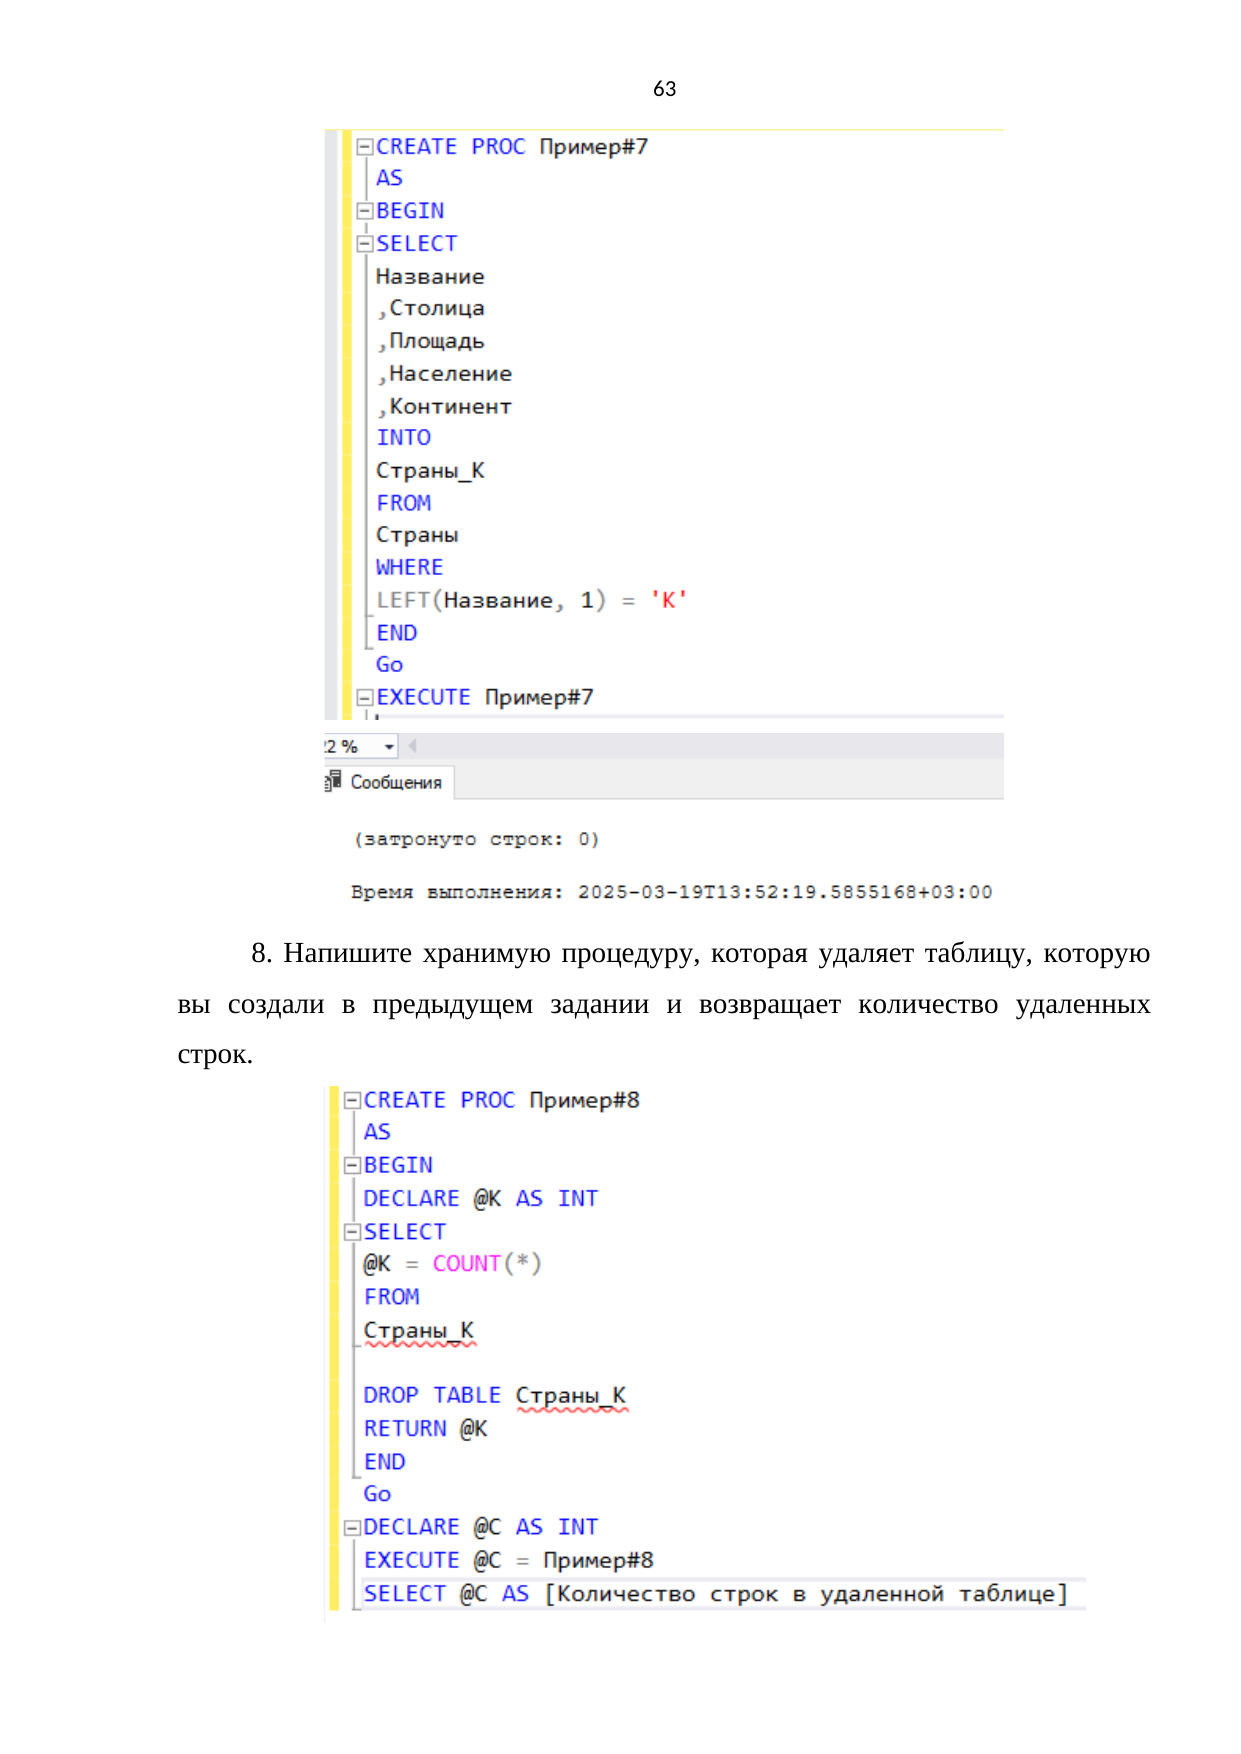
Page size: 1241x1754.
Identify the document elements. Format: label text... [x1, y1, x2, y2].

picture [323, 1086, 1087, 1623]
picture [324, 733, 1005, 922]
list 8. Напишите хранимую процедуру, которая удаляет таблицу, которую вы создали в предыдущем задании и возвращает количество удаленных строк. [177, 936, 1152, 1070]
picture [324, 129, 1005, 720]
